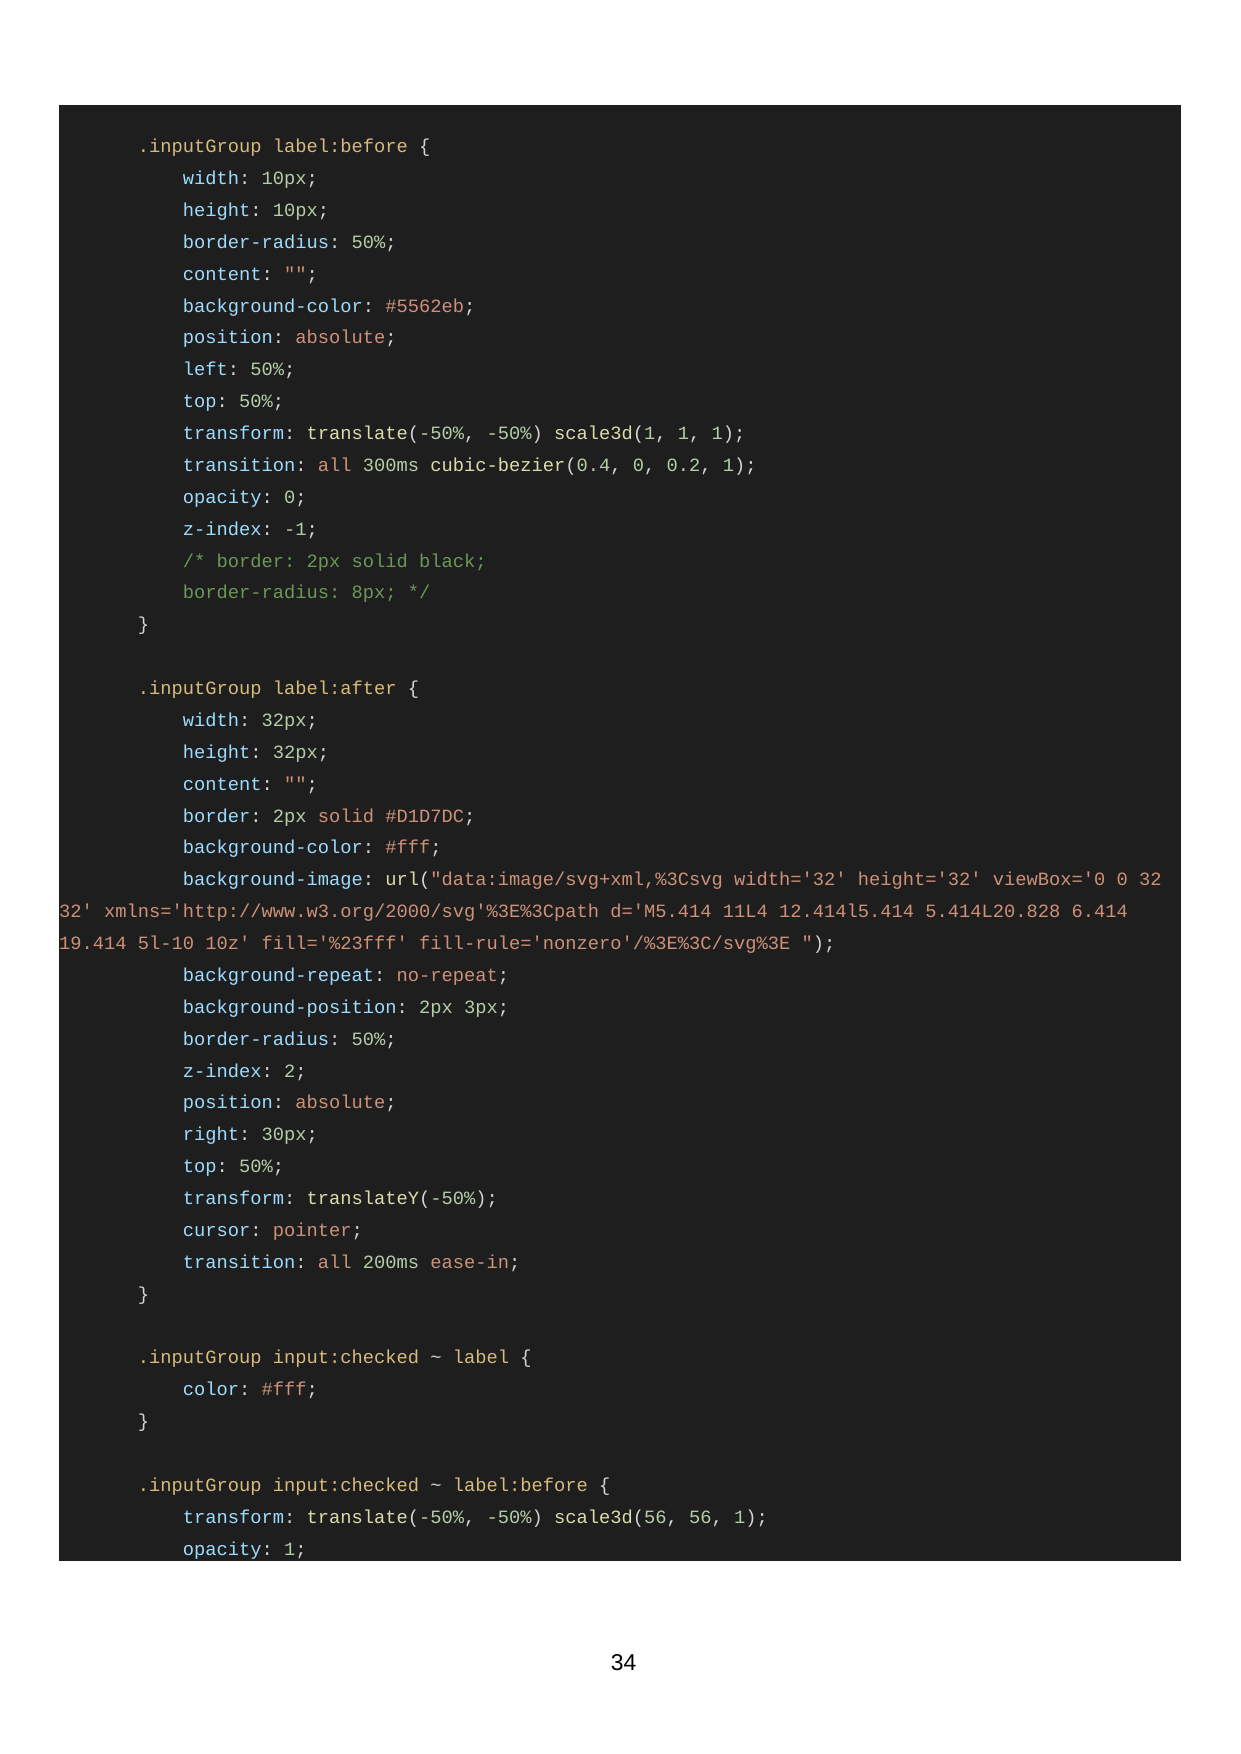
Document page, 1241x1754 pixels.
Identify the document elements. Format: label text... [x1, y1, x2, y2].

text opacity: 0; [59, 488, 1181, 509]
text border-radius: 50%; [59, 233, 1181, 254]
text border-radius: 50%; [59, 1029, 1181, 1051]
text /* border: 2px solid black; [59, 551, 1181, 573]
text transform: translate(-50%, -50%) scale3d(56, 56, 1); [59, 1508, 1181, 1529]
text .inputGroup input:checked ~ label:before { [59, 1476, 1181, 1497]
text content: ""; [59, 774, 1181, 796]
text background-color: #5562eb; [59, 296, 1181, 318]
text z-index: -1; [59, 519, 1181, 541]
text border-radius: 8px; */ [59, 583, 1181, 604]
text right: 30px; [59, 1125, 1181, 1146]
text background-repeat: no-repeat; [59, 966, 1181, 987]
text } [59, 1284, 1181, 1306]
text background-color: #fff; [59, 838, 1181, 859]
text position: absolute; [59, 328, 1181, 349]
text position: absolute; [59, 1093, 1181, 1114]
text .inputGroup input:checked ~ label { [59, 1348, 1181, 1369]
text transition: all 300ms cubic-bezier(0.4, 0, 0.2, 1); [59, 456, 1181, 477]
text cursor: pointer; [59, 1221, 1181, 1242]
text z-index: 2; [59, 1061, 1181, 1083]
text border: 2px solid #D1D7DC; [59, 806, 1181, 828]
text height: 10px; [59, 201, 1181, 222]
text width: 10px; [59, 169, 1181, 190]
text transform: translate(-50%, -50%) scale3d(1, 1, 1); [59, 424, 1181, 445]
text opacity: 1; [59, 1539, 1181, 1561]
text background-position: 2px 3px; [59, 998, 1181, 1019]
text top: 50%; [59, 392, 1181, 413]
text top: 50%; [59, 1157, 1181, 1178]
text background-image: url("data:image/svg+xml,%3Csvg width='32' height='32' viewBox='0 0 32 32' xmlns='http://www.w3.org/2000/svg'%3E%3Cpath d='M5.414 11L4 12.414l5.414 5.414L20.828 6.414 19.414 5l-10 10z' fill='%23fff' fill-rule='nonzero'/%3E%3C/svg%3E "); [59, 870, 1181, 955]
text content: ""; [59, 264, 1181, 286]
text } [59, 615, 1181, 636]
text transform: translateY(-50%); [59, 1189, 1181, 1210]
text .inputGroup label:before { [59, 137, 1181, 158]
text height: 32px; [59, 743, 1181, 764]
text width: 32px; [59, 711, 1181, 732]
text .inputGroup label:after { [59, 679, 1181, 700]
text color: #fff; [59, 1380, 1181, 1401]
text } [59, 1412, 1181, 1433]
text transition: all 200ms ease-in; [59, 1253, 1181, 1274]
text left: 50%; [59, 360, 1181, 381]
